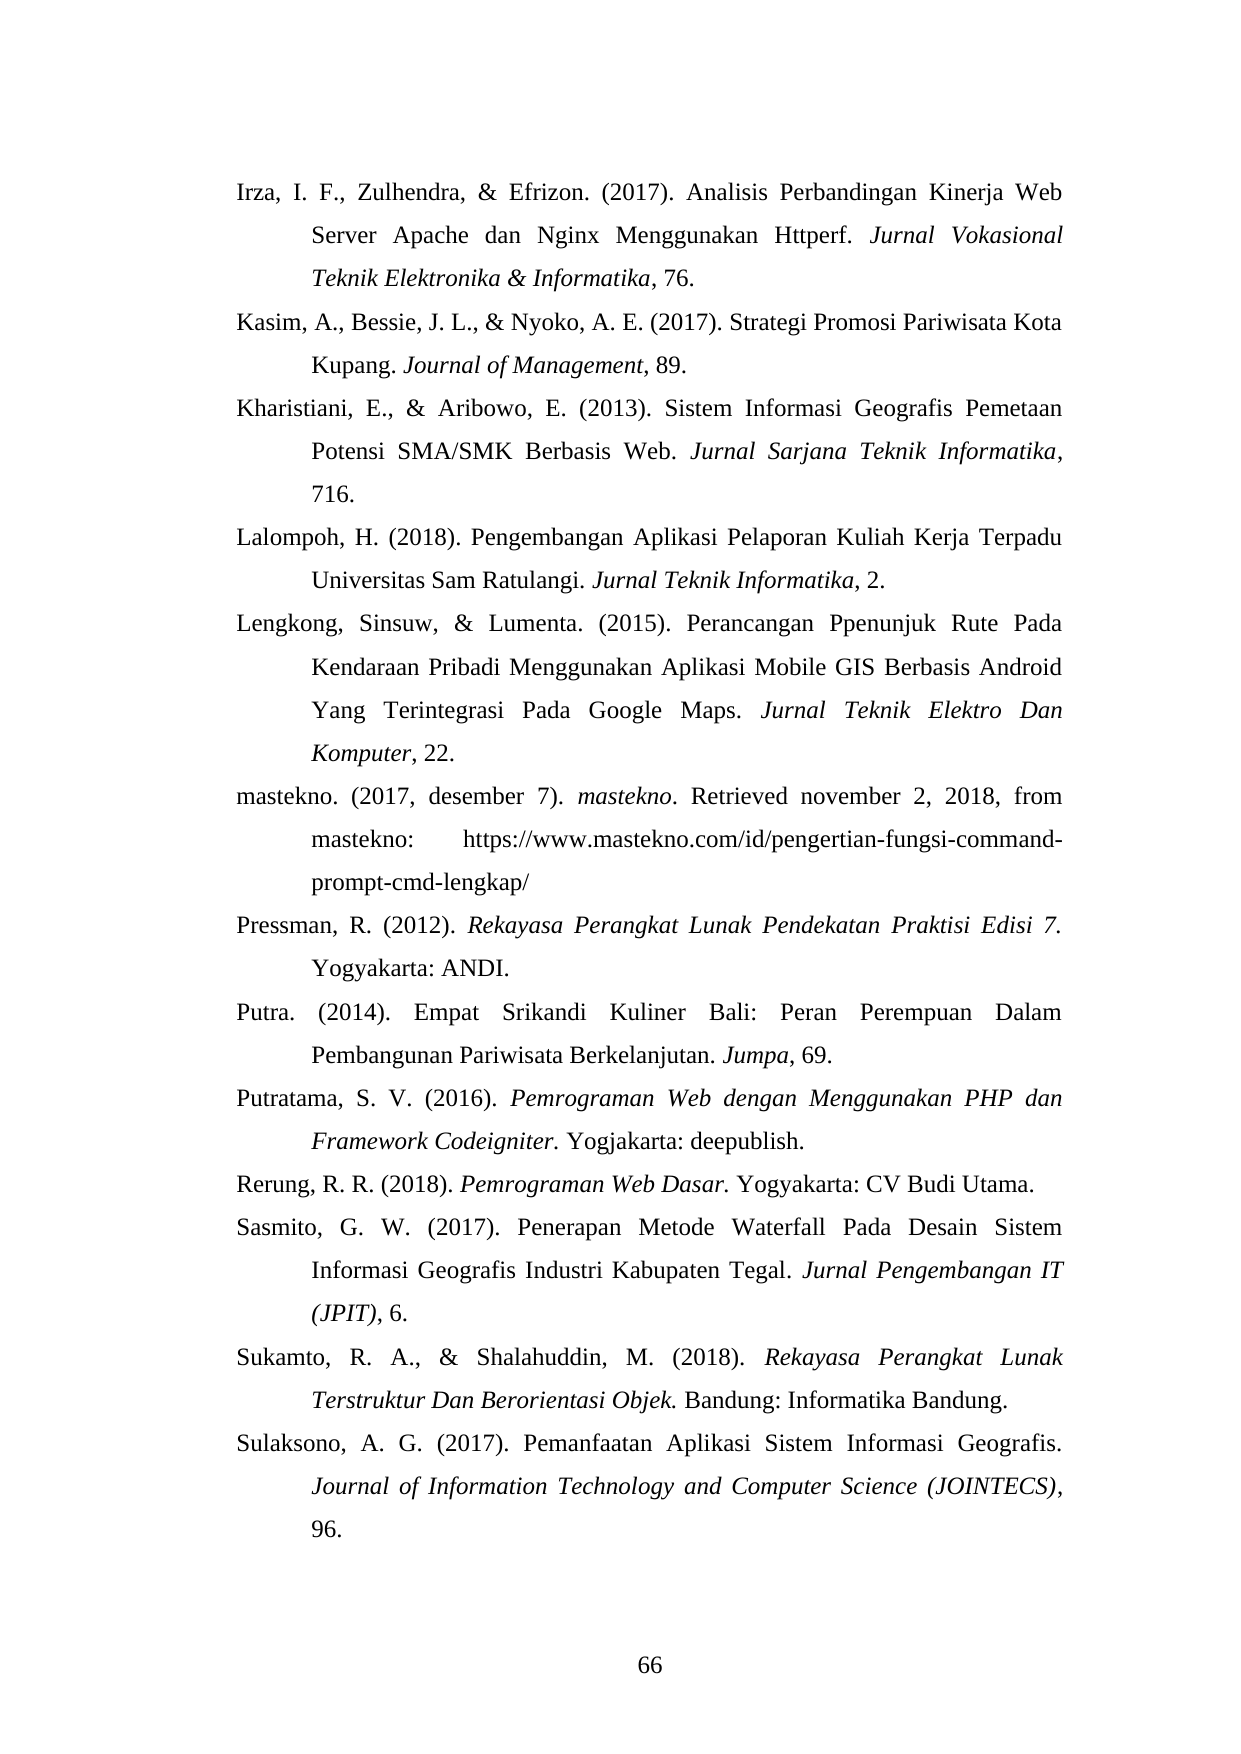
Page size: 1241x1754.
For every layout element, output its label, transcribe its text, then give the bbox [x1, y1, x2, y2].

text Sukamto, R. A., & Shalahuddin, M. (2018). Rekayasa Perangkat Lunak Terstruktur Dan Berorientasi Objek. Bandung: Informatika Bandung. [236, 1342, 1063, 1413]
text Sulaksono, A. G. (2017). Pemanfaatan Aplikasi Sistem Informasi Geografis. Journal of Information Technology and Computer Science (JOINTECS), 96. [236, 1428, 1063, 1543]
text Sasmito, G. W. (2017). Penerapan Metode Waterfall Pada Desain Sistem Informasi Geografis Industri Kabupaten Tegal. Jurnal Pengembangan IT (JPIT), 6. [236, 1212, 1063, 1327]
text Pressman, R. (2012). Rekayasa Perangkat Lunak Pendekatan Praktisi Edisi 7. Yogyakarta: ANDI. [236, 910, 1063, 982]
text Rerung, R. R. (2018). Pemrograman Web Dasar. Yogyakarta: CV Budi Utama. [236, 1169, 1063, 1198]
text Kasim, A., Bessie, J. L., & Nyoko, A. E. (2017). Strategi Promosi Pariwisata Kota Kupang. Journal of Management, 89. [236, 307, 1063, 378]
text Putra. (2014). Empat Srikandi Kuliner Bali: Peran Perempuan Dalam Pembangunan Pariwisata Berkelanjutan. Jumpa, 69. [236, 997, 1063, 1068]
text mastekno. (2017, desember 7). mastekno. Retrieved november 2, 2018, from mastekno: https://www.mastekno.com/id/pengertian-fungsi-command-prompt-cmd-lengkap/ [236, 781, 1063, 896]
text Lengkong, Sinsuw, & Lumenta. (2015). Perancangan Ppenunjuk Rute Pada Kendaraan Pribadi Menggunakan Aplikasi Mobile GIS Berbasis Android Yang Terintegrasi Pada Google Maps. Jurnal Teknik Elektro Dan Komputer, 22. [236, 608, 1063, 767]
text Kharistiani, E., & Aribowo, E. (2013). Sistem Informasi Geografis Pemetaan Potensi SMA/SMK Berbasis Web. Jurnal Sarjana Teknik Informatika, 716. [236, 393, 1063, 508]
text Putratama, S. V. (2016). Pemrograman Web dengan Menggunakan PHP dan Framework Codeigniter. Yogjakarta: deepublish. [236, 1083, 1063, 1155]
text Irza, I. F., Zulhendra, & Efrizon. (2017). Analisis Perbandingan Kinerja Web Server Apache dan Nginx Menggunakan Httperf. Jurnal Vokasional Teknik Elektronika & Informatika, 76. [236, 177, 1063, 292]
text Lalompoh, H. (2018). Pengembangan Aplikasi Pelaporan Kuliah Kerja Terpadu Universitas Sam Ratulangi. Jurnal Teknik Informatika, 2. [236, 522, 1063, 594]
